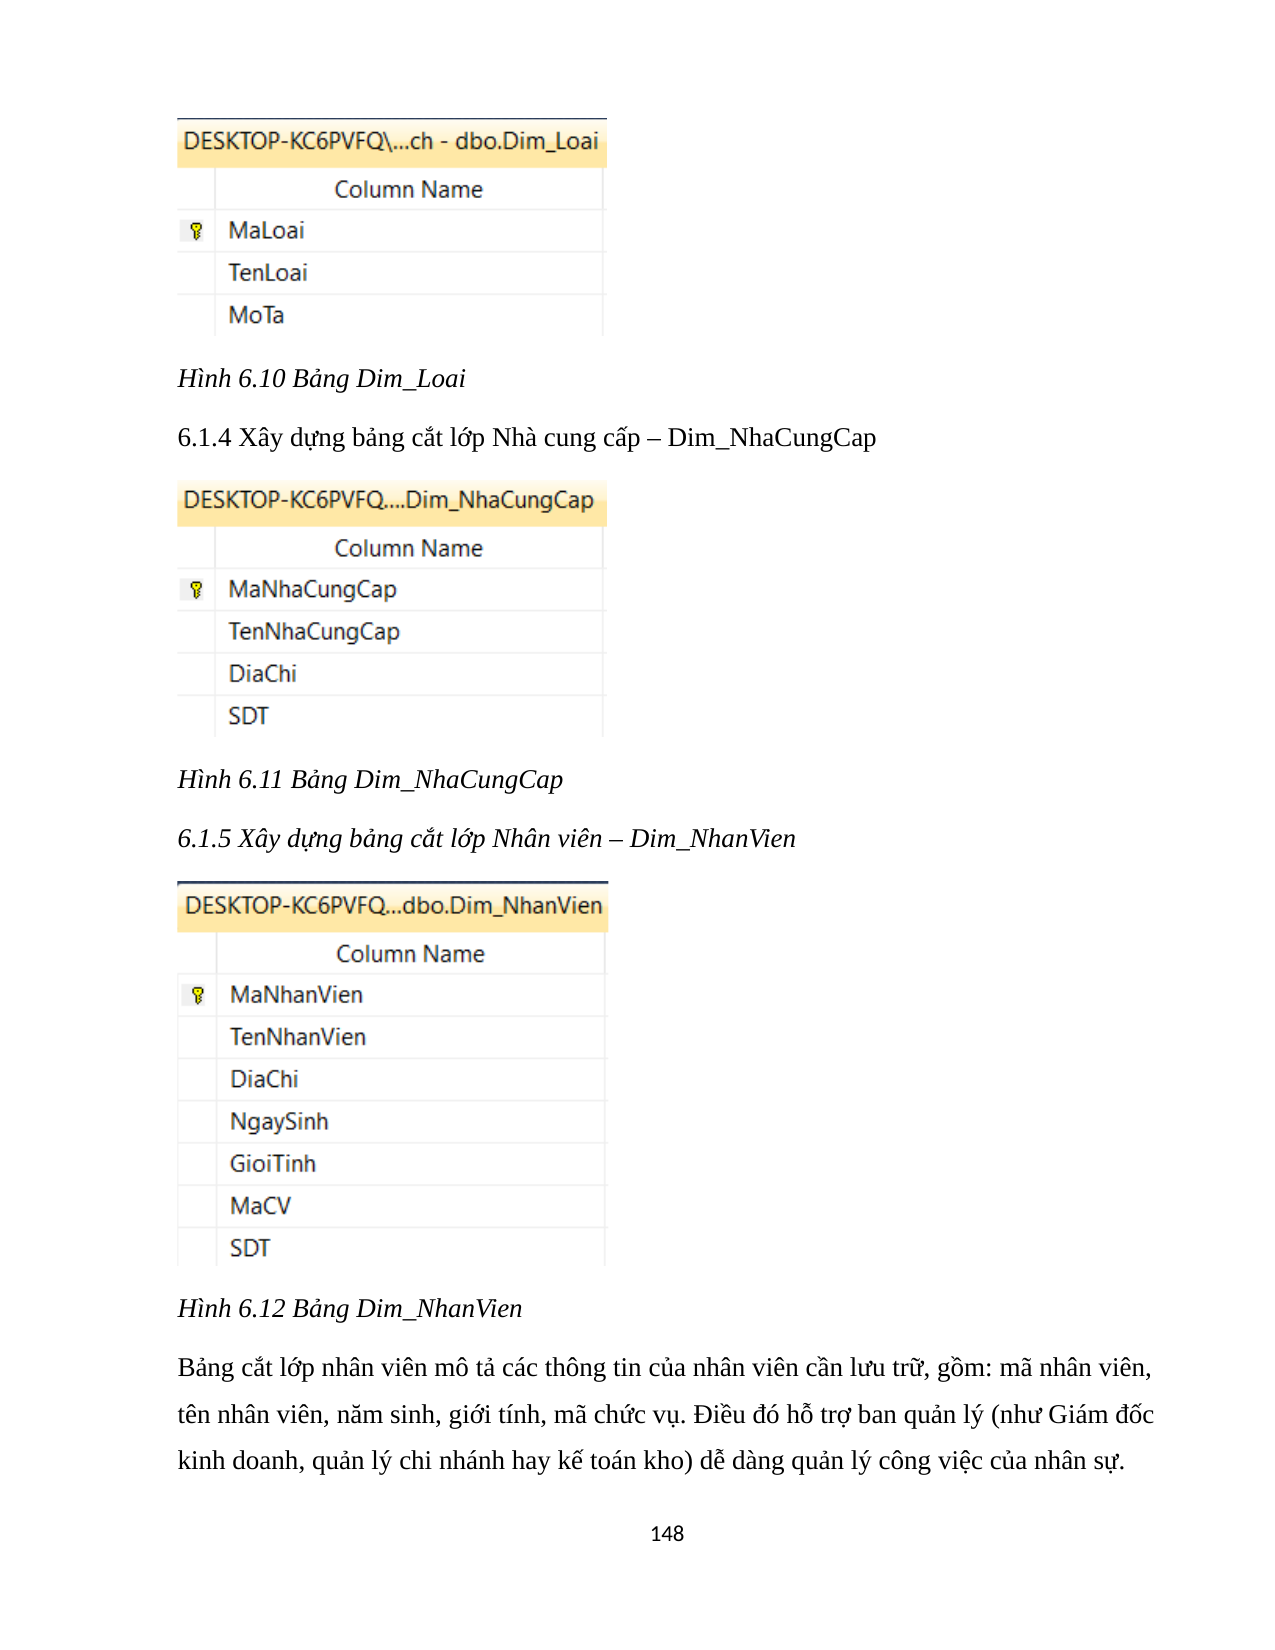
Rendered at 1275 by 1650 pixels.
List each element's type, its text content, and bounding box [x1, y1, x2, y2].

text 6.1.5 Xây dựng bảng cắt lớp Nhân viên – Dim_NhanVien [177, 822, 1157, 853]
text Hình 6.11 Bảng Dim_NhaCungCap [177, 763, 1157, 794]
text 6.1.4 Xây dựng bảng cắt lớp Nhà cung cấp – Dim_NhaCungCap [177, 421, 1157, 452]
picture [177, 881, 609, 1266]
text Hình 6.10 Bảng Dim_Loai [177, 362, 1157, 393]
picture [177, 118, 607, 336]
text Bảng cắt lớp nhân viên mô tả các thông tin của nhân viên cần lưu trữ, gồm: mã nhân viên, tên nhân viên, năm sinh, giới tính, mã chức vụ. Điều đó hỗ trợ ban quản lý (như Giám đốc kinh doanh, quản lý chi nhánh hay kế toán kho) dễ dàng quản lý công việc của nhân sự. [177, 1351, 1157, 1476]
picture [177, 480, 607, 737]
text Hình 6.12 Bảng Dim_NhanVien [177, 1292, 1157, 1323]
